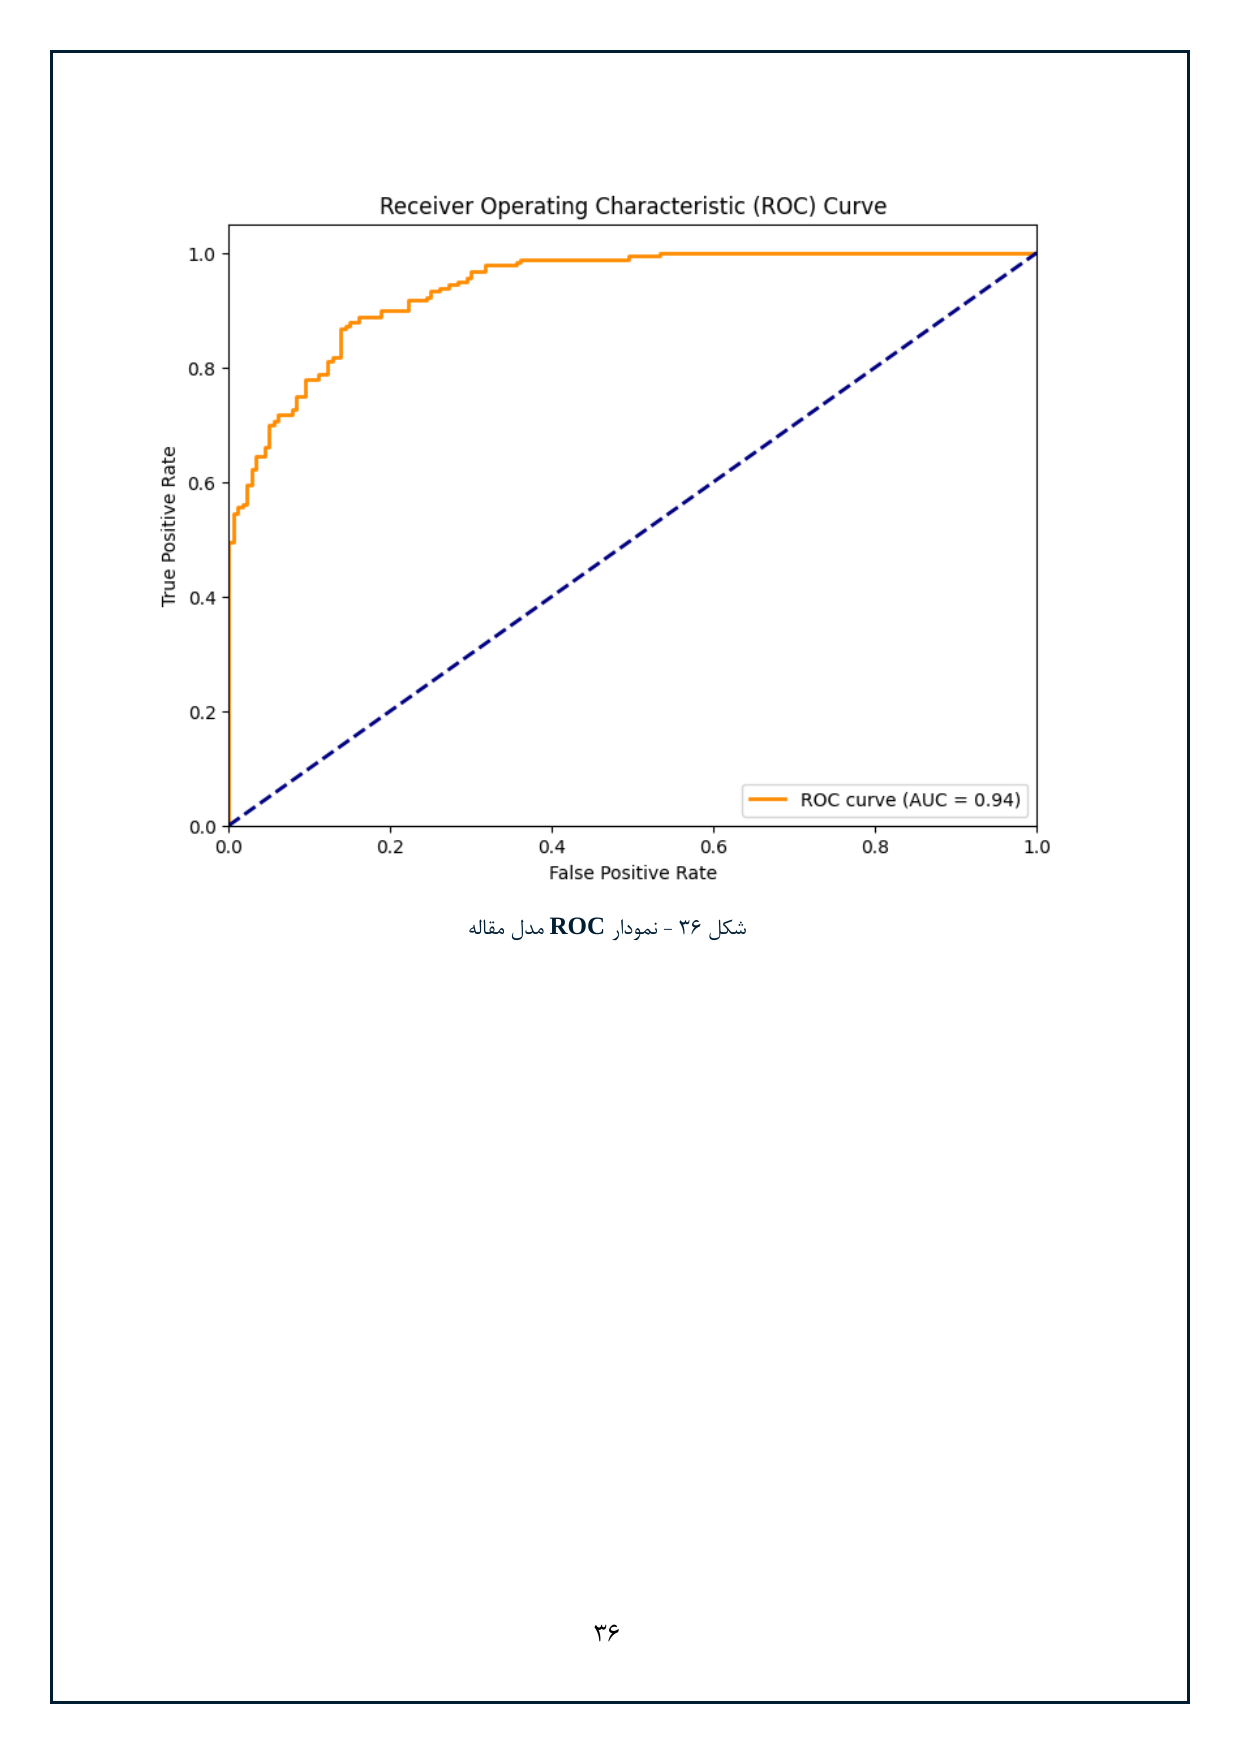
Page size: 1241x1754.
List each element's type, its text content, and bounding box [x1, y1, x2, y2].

text شکل 36 - نمودار ROC مدل مقاله [150, 911, 1063, 943]
picture [150, 183, 1064, 895]
